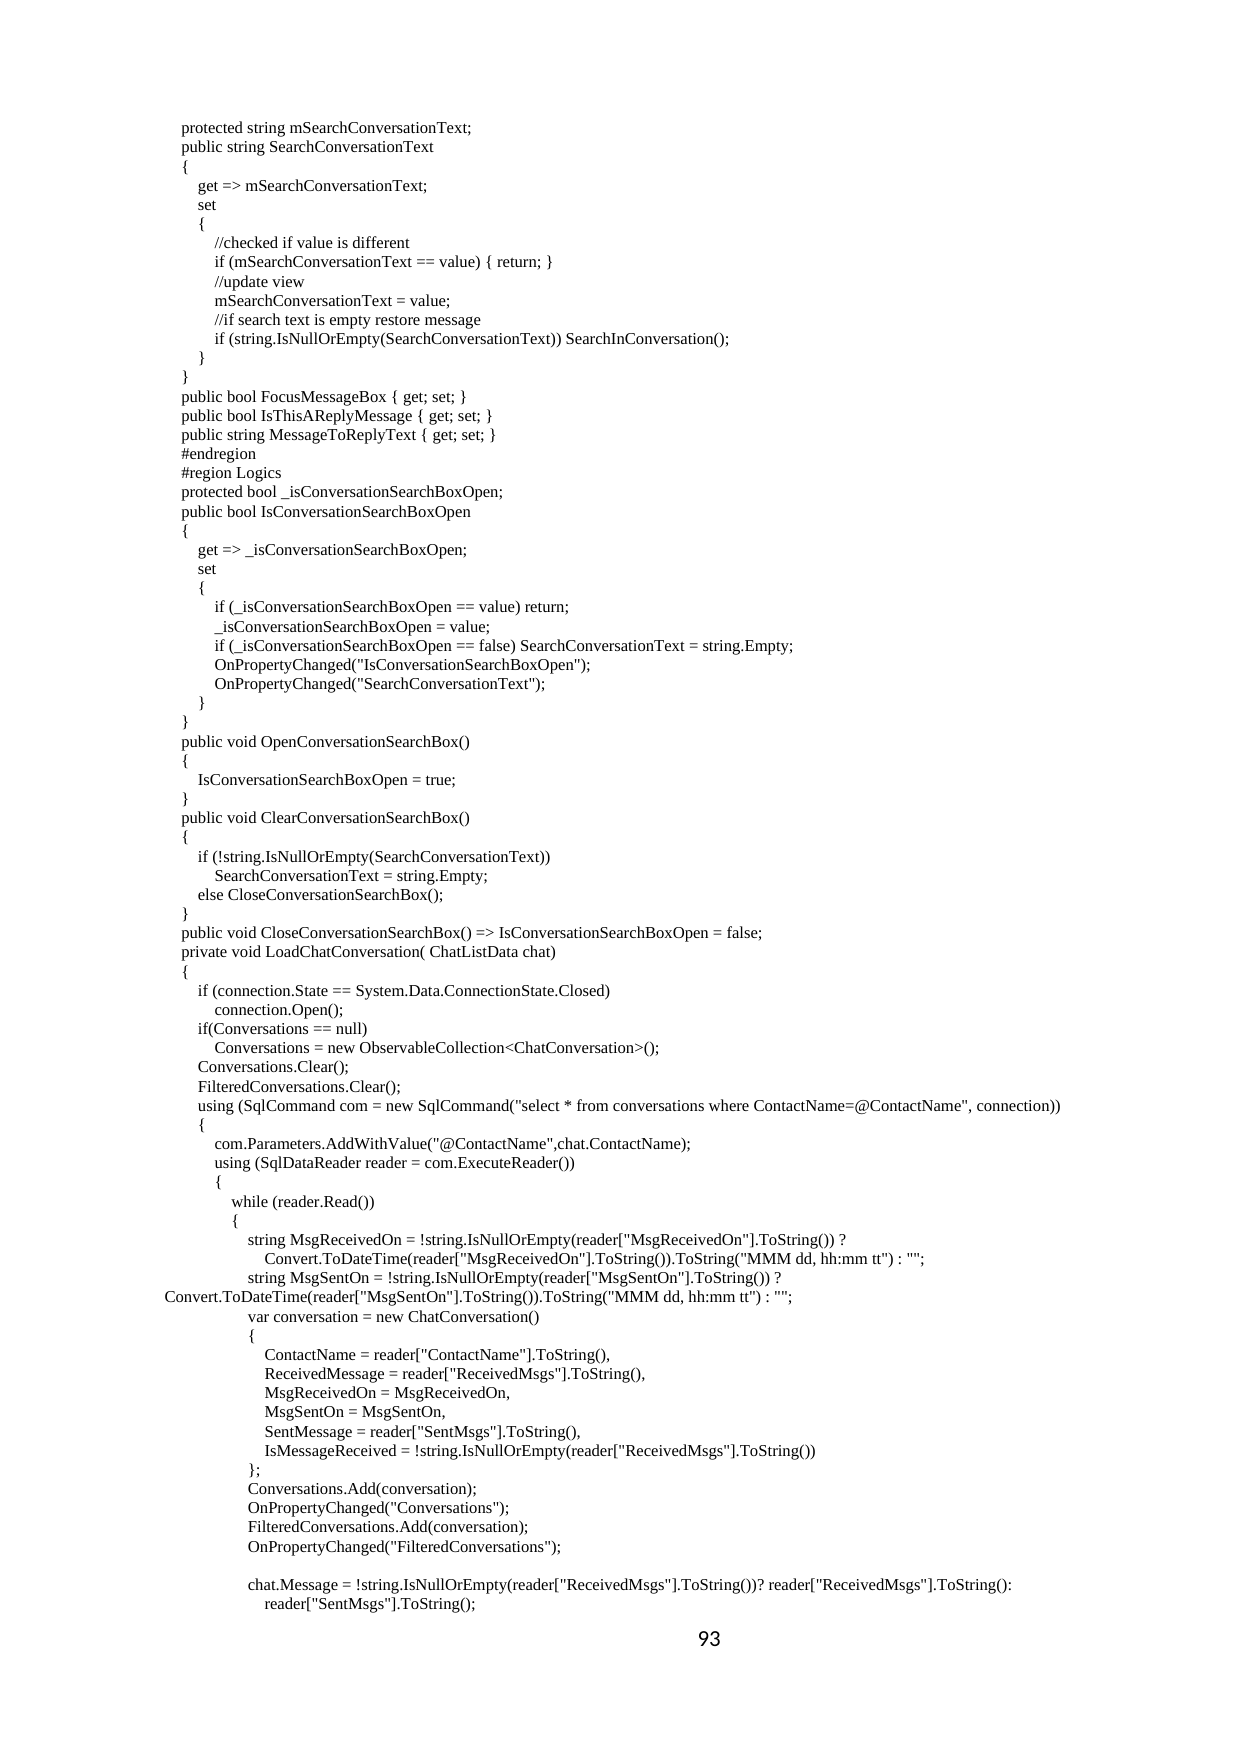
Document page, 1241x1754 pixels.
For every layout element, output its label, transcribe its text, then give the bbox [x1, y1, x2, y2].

text //update view [148, 271, 1181, 291]
text SearchConversationText = string.Empty; [148, 866, 1181, 885]
text { [148, 1115, 1181, 1134]
text { [148, 578, 1181, 597]
text MsgReceivedOn = MsgReceivedOn, [148, 1383, 1181, 1402]
text { [148, 1326, 1181, 1345]
text } [148, 712, 1181, 731]
text { [148, 751, 1181, 770]
text FilteredConversations.Clear(); [148, 1076, 1181, 1096]
text public bool IsConversationSearchBoxOpen [148, 501, 1181, 521]
text //checked if value is different [148, 233, 1181, 252]
text if (_isConversationSearchBoxOpen == value) return; [148, 597, 1181, 616]
text public void ClearConversationSearchBox() [148, 808, 1181, 827]
text public void CloseConversationSearchBox() => IsConversationSearchBoxOpen = false; [148, 923, 1181, 942]
text public void OpenConversationSearchBox() [148, 731, 1181, 751]
text using (SqlCommand com = new SqlCommand("select * from conversations where ContactName=@ContactName", connection)) [148, 1096, 1181, 1115]
text if (_isConversationSearchBoxOpen == false) SearchConversationText = string.Empty; [148, 636, 1181, 655]
text get => _isConversationSearchBoxOpen; [148, 540, 1181, 559]
text Conversations.Add(conversation); [148, 1479, 1181, 1498]
text { [148, 156, 1181, 176]
text get => mSearchConversationText; [148, 176, 1181, 195]
text connection.Open(); [148, 1000, 1181, 1019]
text _isConversationSearchBoxOpen = value; [148, 616, 1181, 636]
text Convert.ToDateTime(reader["MsgSentOn"].ToString()).ToString("MMM dd, hh:mm tt") : ""; [148, 1287, 1181, 1306]
text } [148, 693, 1181, 712]
text public string SearchConversationText [148, 137, 1181, 156]
text Conversations.Clear(); [148, 1057, 1181, 1076]
text IsConversationSearchBoxOpen = true; [148, 770, 1181, 789]
text OnPropertyChanged("FilteredConversations"); [148, 1536, 1181, 1556]
text IsMessageReceived = !string.IsNullOrEmpty(reader["ReceivedMsgs"].ToString()) [148, 1441, 1181, 1460]
text if (string.IsNullOrEmpty(SearchConversationText)) SearchInConversation(); [148, 329, 1181, 348]
text public bool FocusMessageBox { get; set; } [148, 386, 1181, 406]
text #endregion [148, 444, 1181, 463]
text set [148, 559, 1181, 578]
text #region Logics [148, 463, 1181, 482]
text SentMessage = reader["SentMsgs"].ToString(), [148, 1421, 1181, 1441]
text protected string mSearchConversationText; [148, 118, 1181, 137]
text OnPropertyChanged("IsConversationSearchBoxOpen"); [148, 655, 1181, 674]
text ContactName = reader["ContactName"].ToString(), [148, 1345, 1181, 1364]
text OnPropertyChanged("Conversations"); [148, 1498, 1181, 1517]
text public string MessageToReplyText { get; set; } [148, 425, 1181, 444]
text string MsgReceivedOn = !string.IsNullOrEmpty(reader["MsgReceivedOn"].ToString()) ? [148, 1230, 1181, 1249]
text public bool IsThisAReplyMessage { get; set; } [148, 406, 1181, 425]
text var conversation = new ChatConversation() [148, 1306, 1181, 1326]
text { [148, 961, 1181, 981]
text { [148, 1172, 1181, 1191]
text } [148, 904, 1181, 923]
text using (SqlDataReader reader = com.ExecuteReader()) [148, 1153, 1181, 1172]
text private void LoadChatConversation( ChatListData chat) [148, 942, 1181, 961]
text if (connection.State == System.Data.ConnectionState.Closed) [148, 981, 1181, 1000]
text chat.Message = !string.IsNullOrEmpty(reader["ReceivedMsgs"].ToString())? reader["ReceivedMsgs"].ToString(): [148, 1575, 1181, 1594]
text { [148, 1211, 1181, 1230]
text com.Parameters.AddWithValue("@ContactName",chat.ContactName); [148, 1134, 1181, 1153]
text FilteredConversations.Add(conversation); [148, 1517, 1181, 1536]
text mSearchConversationText = value; [148, 291, 1181, 310]
text Conversations = new ObservableCollection<ChatConversation>(); [148, 1038, 1181, 1057]
text if(Conversations == null) [148, 1019, 1181, 1038]
text while (reader.Read()) [148, 1191, 1181, 1211]
text protected bool _isConversationSearchBoxOpen; [148, 482, 1181, 501]
text set [148, 195, 1181, 214]
text if (!string.IsNullOrEmpty(SearchConversationText)) [148, 846, 1181, 866]
text Convert.ToDateTime(reader["MsgReceivedOn"].ToString()).ToString("MMM dd, hh:mm tt") : ""; [148, 1249, 1181, 1268]
text { [148, 827, 1181, 846]
text } [148, 367, 1181, 386]
text reader["SentMsgs"].ToString(); [148, 1594, 1181, 1613]
text } [148, 789, 1181, 808]
text { [148, 521, 1181, 540]
text if (mSearchConversationText == value) { return; } [148, 252, 1181, 271]
text }; [148, 1460, 1181, 1479]
text //if search text is empty restore message [148, 310, 1181, 329]
text } [148, 348, 1181, 367]
text MsgSentOn = MsgSentOn, [148, 1402, 1181, 1421]
text else CloseConversationSearchBox(); [148, 885, 1181, 904]
text string MsgSentOn = !string.IsNullOrEmpty(reader["MsgSentOn"].ToString()) ? [148, 1268, 1181, 1287]
text OnPropertyChanged("SearchConversationText"); [148, 674, 1181, 693]
text { [148, 214, 1181, 233]
text ReceivedMessage = reader["ReceivedMsgs"].ToString(), [148, 1364, 1181, 1383]
